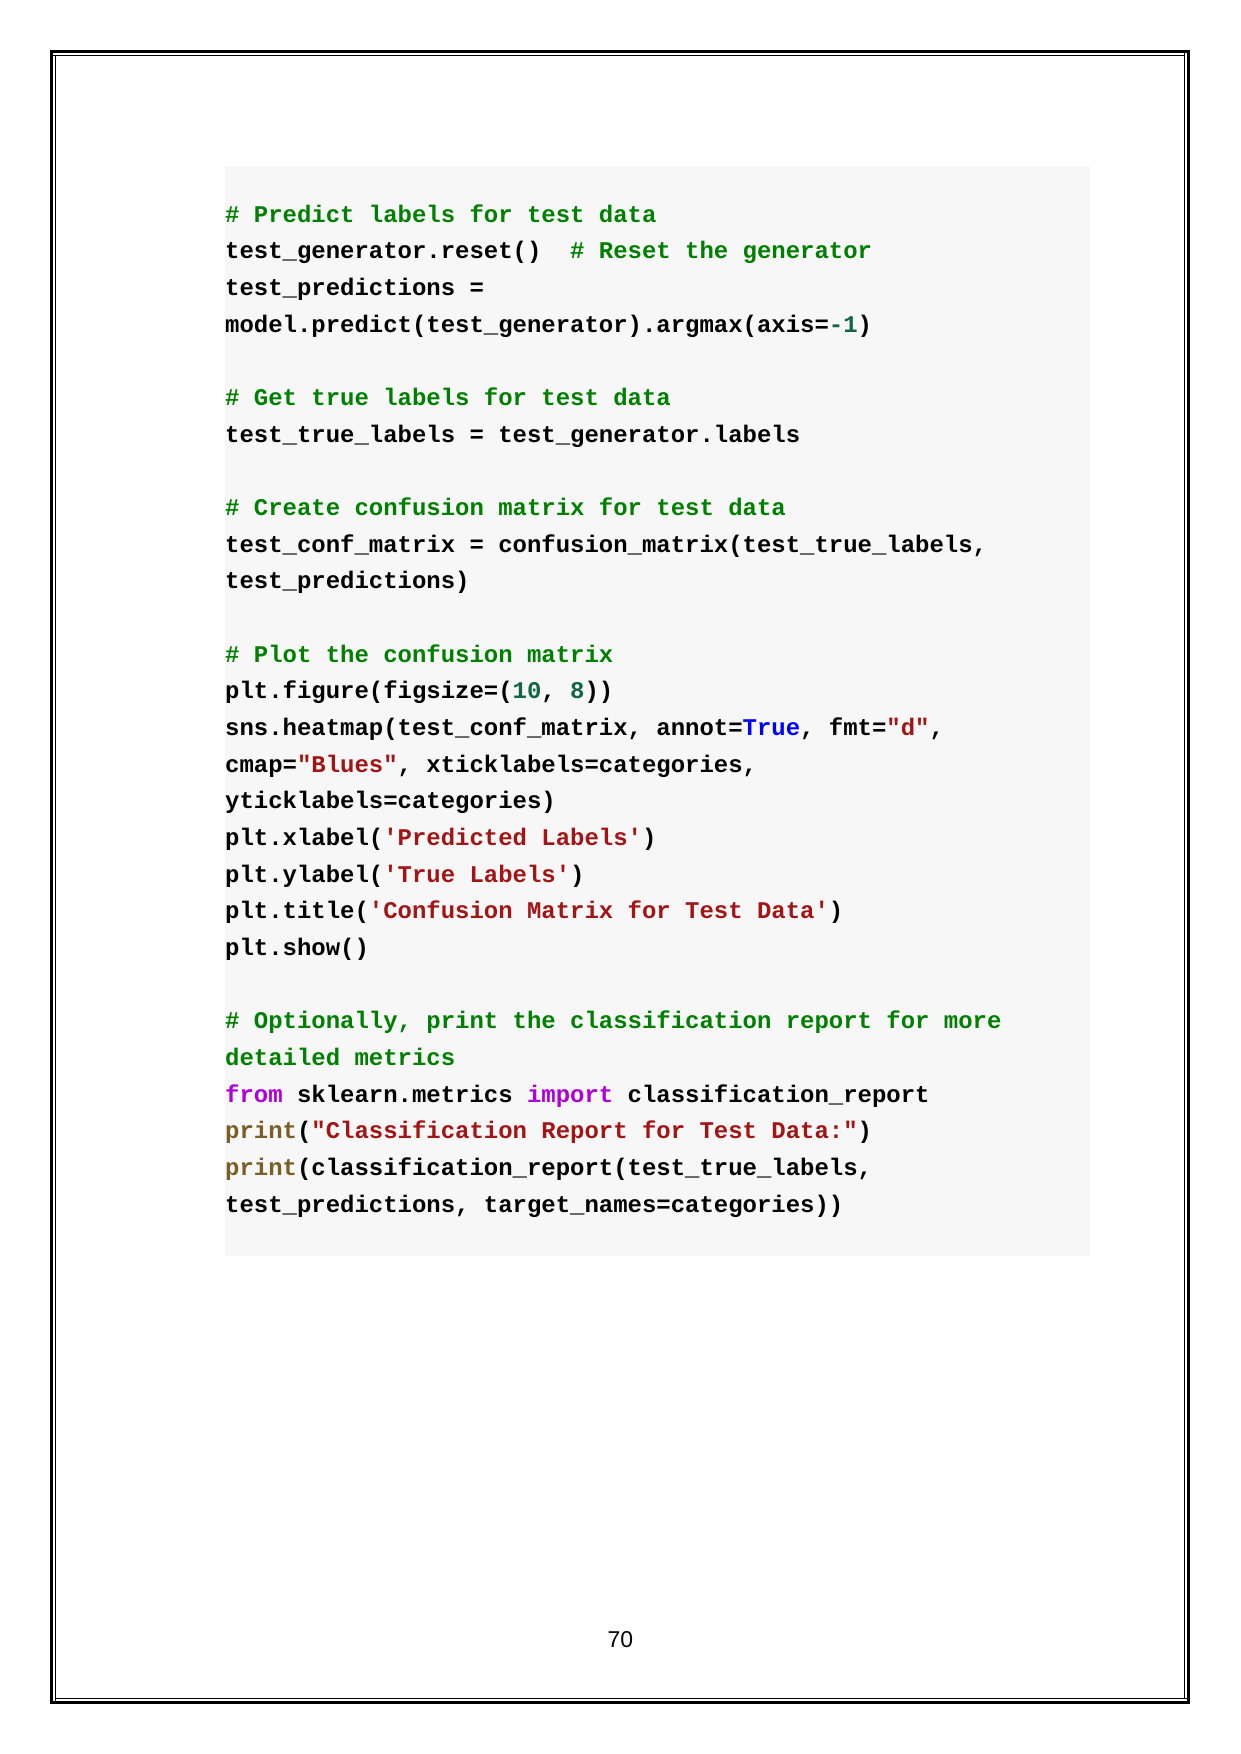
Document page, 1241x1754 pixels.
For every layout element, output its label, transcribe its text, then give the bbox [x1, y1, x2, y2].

text plt.show() [225, 936, 1090, 963]
text test_true_labels = test_generator.labels [225, 422, 1090, 449]
text # Get true labels for test data [225, 386, 1090, 413]
text test_generator.reset() # Reset the generator [225, 239, 1090, 266]
text test_predictions = model.predict(test_generator).argmax(axis=-1) [225, 276, 1090, 339]
text print(classification_report(test_true_labels, test_predictions, target_names=categories)) [225, 1156, 1090, 1219]
text plt.title('Confusion Matrix for Test Data') [225, 899, 1090, 926]
text # Optionally, print the classification report for more detailed metrics [225, 1009, 1090, 1073]
text from sklearn.metrics import classification_report [225, 1082, 1090, 1109]
text # Create confusion matrix for test data [225, 496, 1090, 523]
text plt.ylabel('True Labels') [225, 862, 1090, 889]
text plt.figure(figsize=(10, 8)) [225, 679, 1090, 706]
text print("Classification Report for Test Data:") [225, 1119, 1090, 1146]
text plt.xlabel('Predicted Labels') [225, 826, 1090, 853]
text sns.heatmap(test_conf_matrix, annot=True, fmt="d", cmap="Blues", xticklabels=categories, yticklabels=categories) [225, 716, 1090, 816]
text # Predict labels for test data [225, 202, 1090, 229]
text # Plot the confusion matrix [225, 642, 1090, 669]
text test_conf_matrix = confusion_matrix(test_true_labels, test_predictions) [225, 532, 1090, 596]
